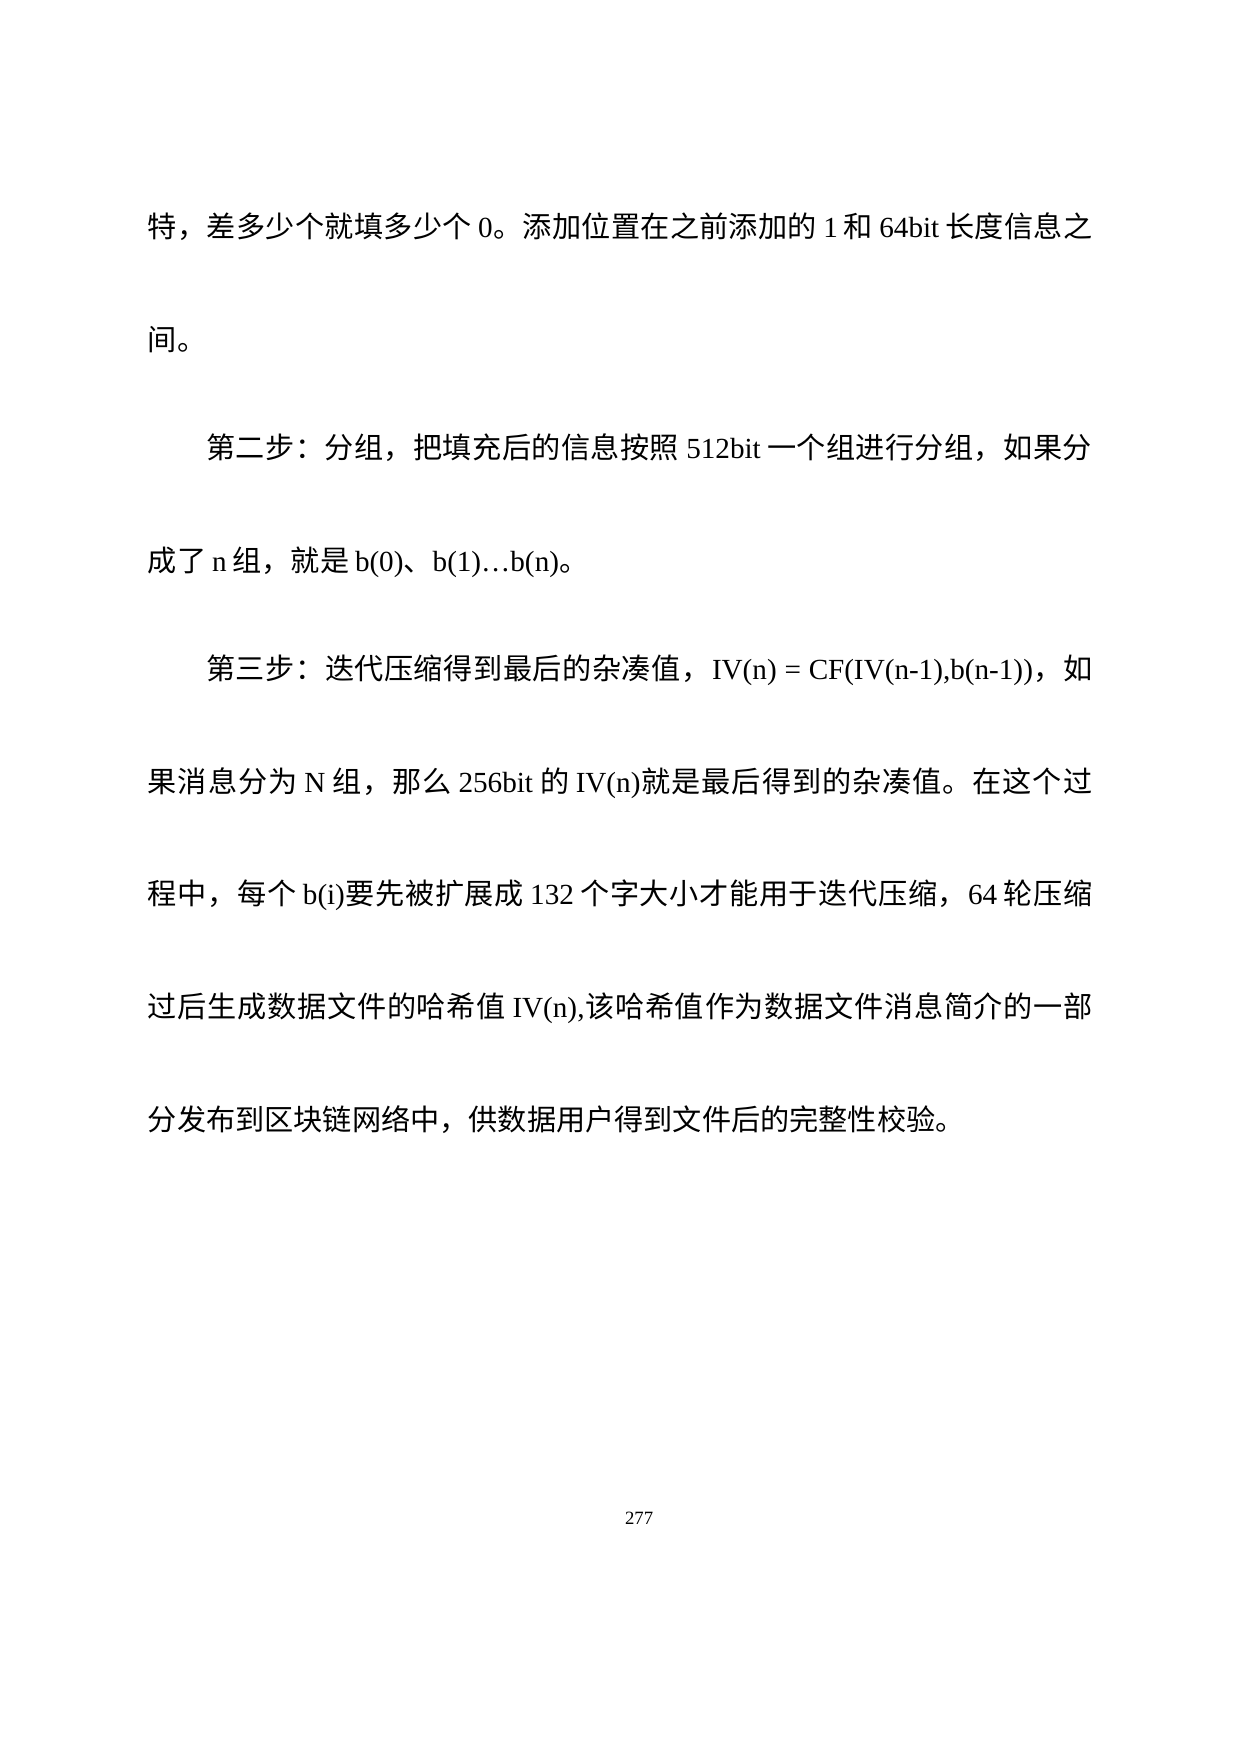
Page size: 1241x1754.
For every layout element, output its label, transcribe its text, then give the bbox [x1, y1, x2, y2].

text 第三步：迭代压缩得到最后的杂凑值，IV(n) = CF(IV(n-1),b(n-1))，如果消息分为N组，那么256bit的IV(n)就是最后得到的杂凑值。在这个过程中，每个b(i)要先被扩展成132个字大小才能用于迭代压缩，64轮压缩过后生成数据文件的哈希值IV(n),该哈希值作为数据文件消息简介的一部分发布到区块链网络中，供数据用户得到文件后的完整性校验。 [148, 633, 1092, 1151]
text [148, 191, 1092, 371]
text 第二步：分组，把填充后的信息按照512bit一个组进行分组，如果分成了n组，就是b(0)、b(1)…b(n)。 [148, 412, 1092, 592]
